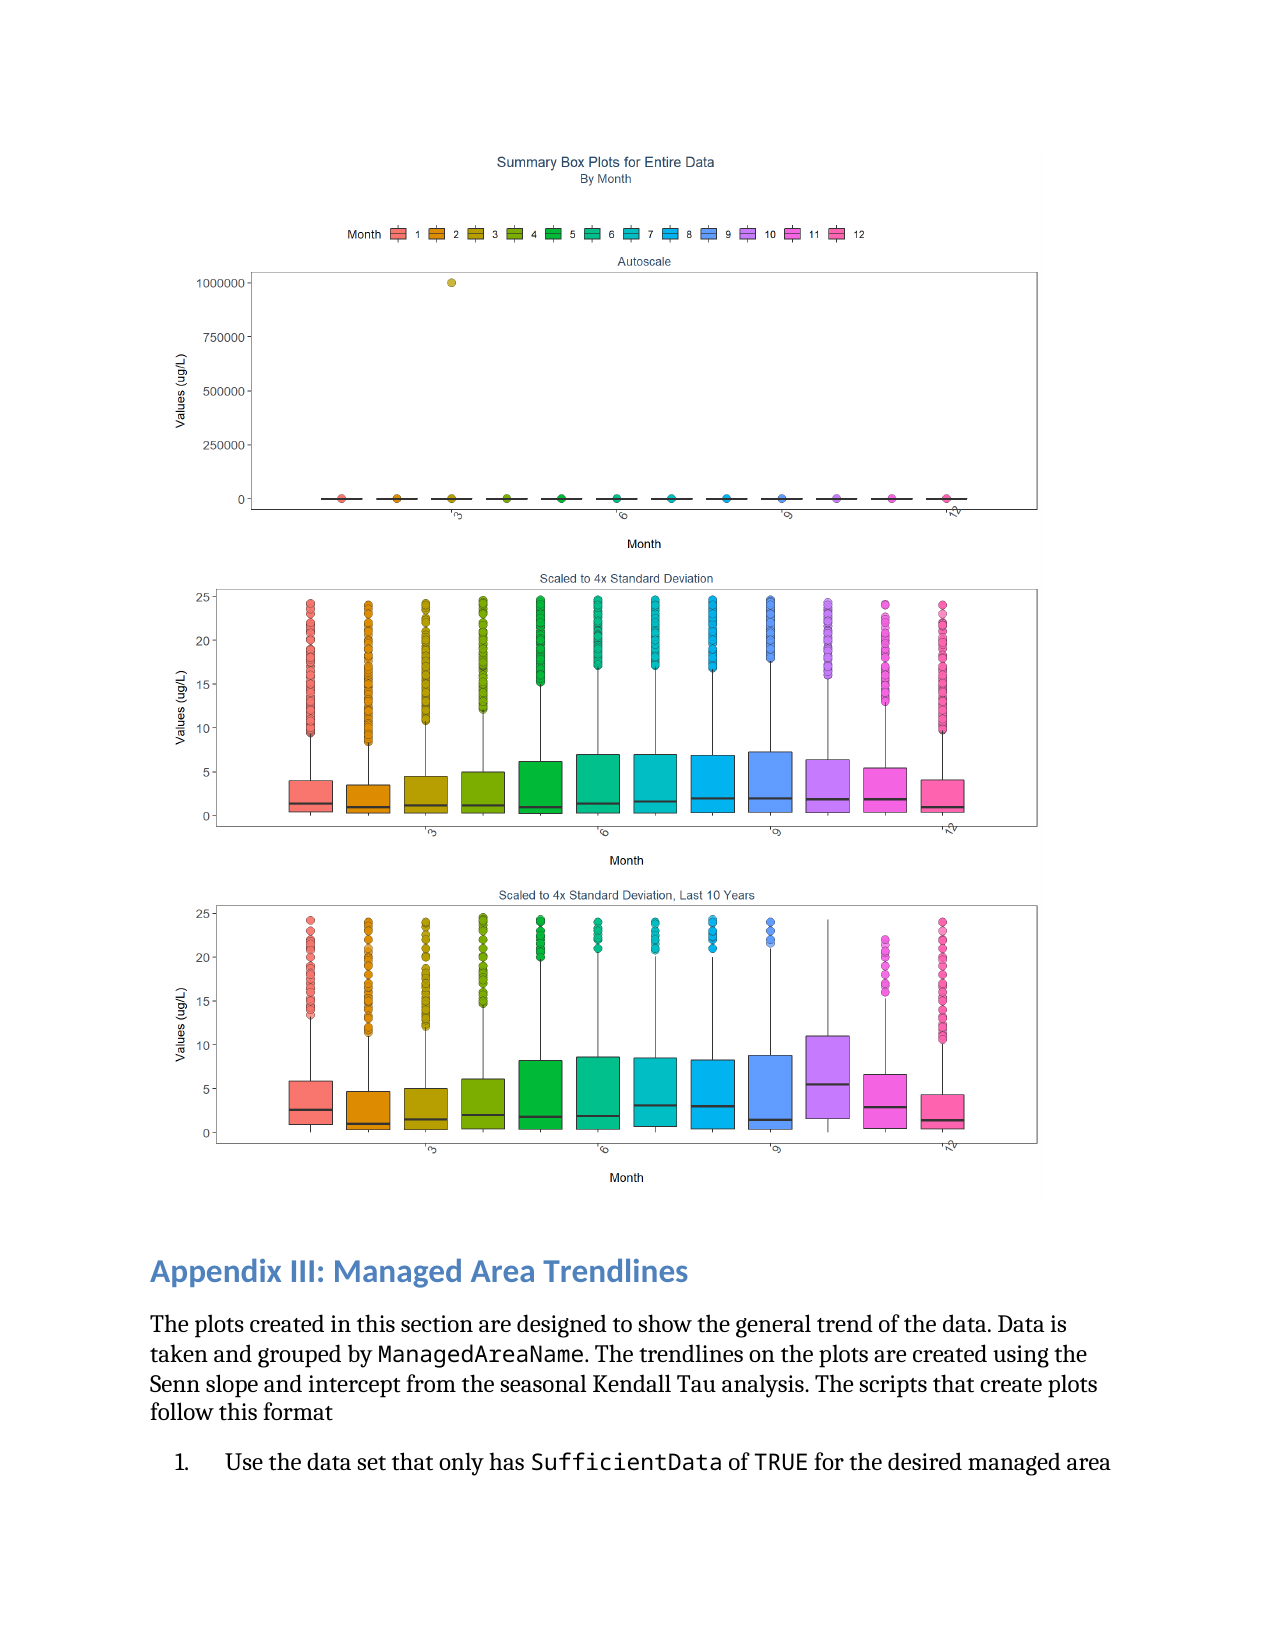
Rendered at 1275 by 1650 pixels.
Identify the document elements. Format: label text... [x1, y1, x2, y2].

picture [168, 150, 1044, 1200]
subtitle Appendix III: Managed Area Trendlines [150, 1250, 1125, 1291]
text The plots created in this section are designed to show the general trend of the data. Data is taken and grouped by ManagedAreaName. The trendlines on the plots are created using the Senn slope and intercept from the seasonal Kendall Tau analysis. The scripts that create plots follow this format [150, 1309, 1125, 1427]
list Use the data set that only has SufficientData of TRUE for the desired managed area [175, 1446, 1125, 1477]
